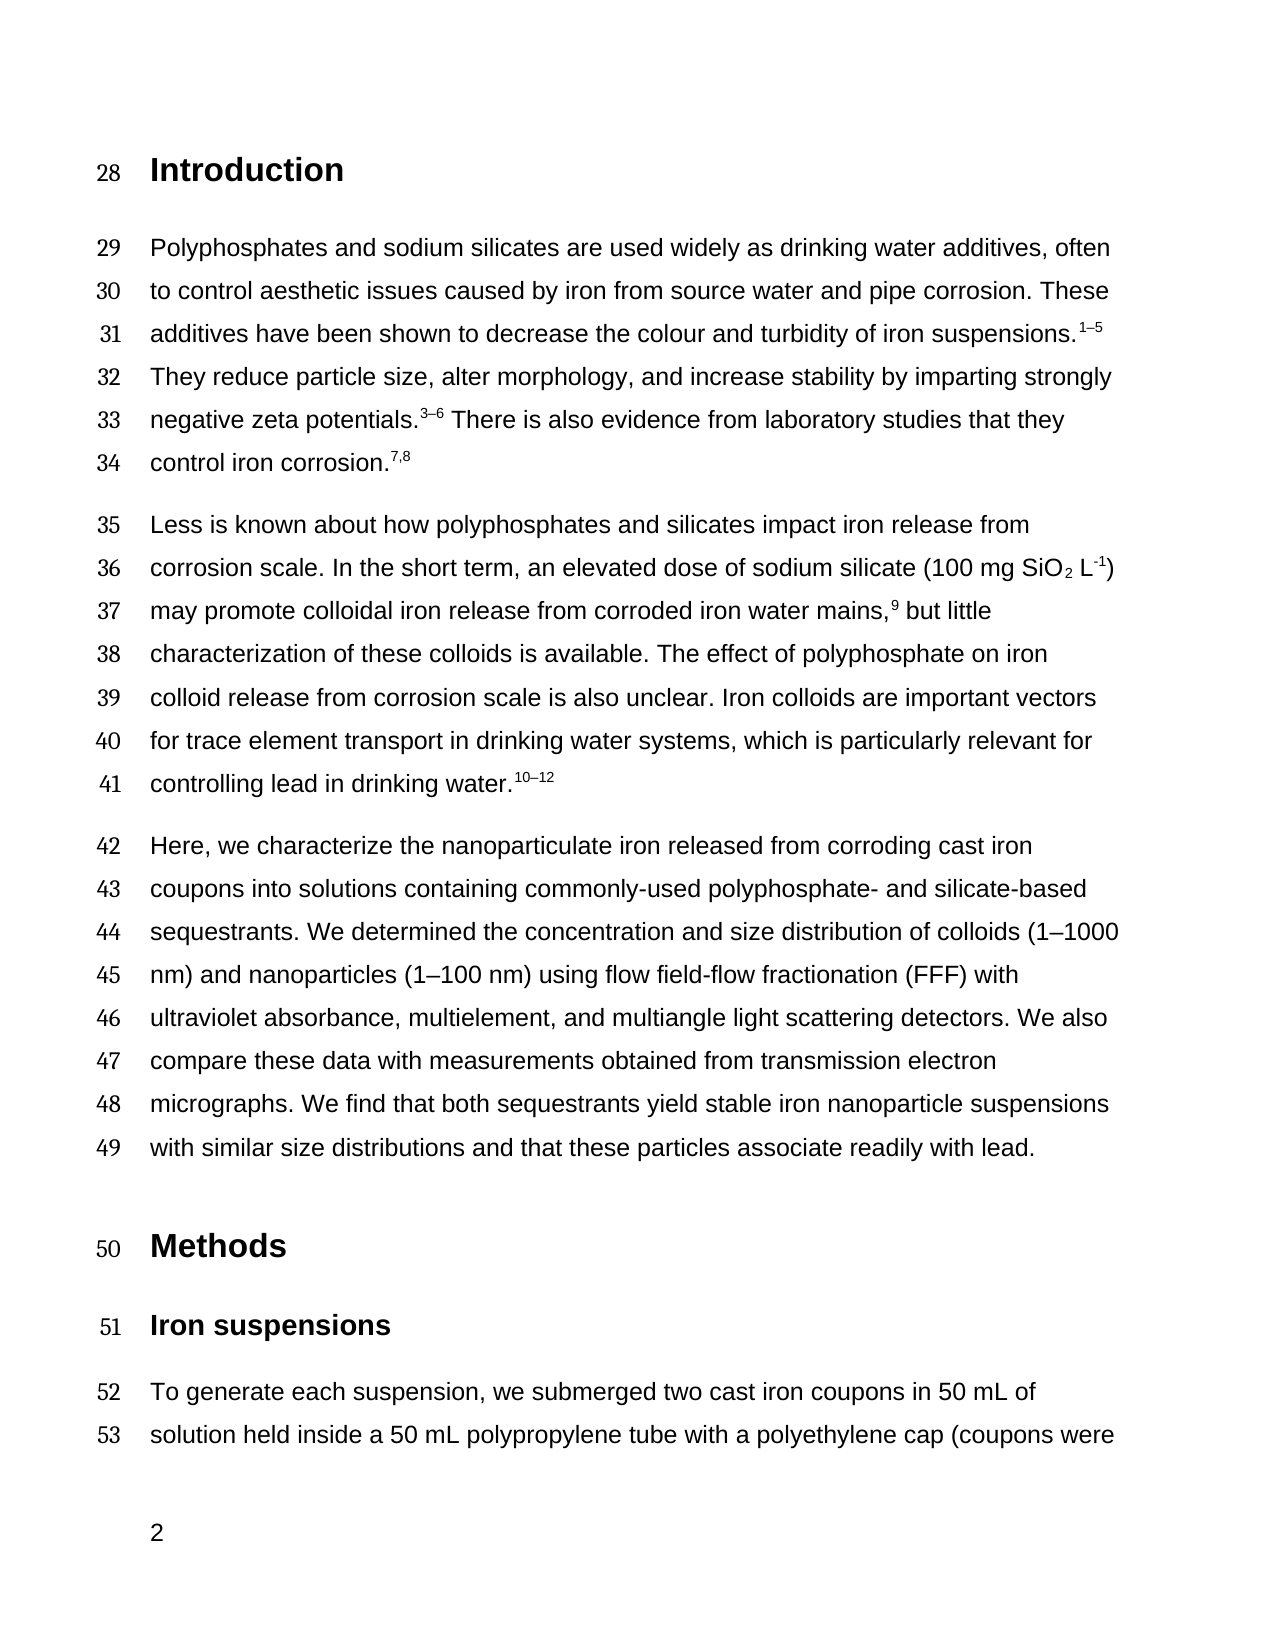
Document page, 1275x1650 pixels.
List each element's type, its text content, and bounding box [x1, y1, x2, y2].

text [150, 1377, 1125, 1449]
subtitle Methods [150, 1226, 1125, 1264]
subtitle Iron suspensions [150, 1308, 1125, 1342]
subtitle Introduction [150, 150, 1125, 188]
text Polyphosphates and sodium silicates are used widely as drinking water additives, often to control aesthetic issues caused by iron from source water and pipe corrosion. These additives have been shown to decrease the colour and turbidity of iron suspensions.1–5 They reduce particle size, alter morphology, and increase stability by imparting strongly negative zeta potentials.3–6 There is also evidence from laboratory studies that they control iron corrosion.7,8 [150, 233, 1125, 477]
text Less is known about how polyphosphates and silicates impact iron release from corrosion scale. In the short term, an elevated dose of sodium silicate (100 mg SiO2 L-1) may promote colloidal iron release from corroded iron water mains,9 but little characterization of these colloids is available. The effect of polyphosphate on iron colloid release from corrosion scale is also unclear. Iron colloids are important vectors for trace element transport in drinking water systems, which is particularly relevant for controlling lead in drinking water.10–12 [150, 510, 1125, 798]
text Here, we characterize the nanoparticulate iron released from corroding cast iron coupons into solutions containing commonly-used polyphosphate- and silicate-based sequestrants. We determined the concentration and size distribution of colloids (1–1000 nm) and nanoparticles (1–100 nm) using flow field-flow fractionation (FFF) with ultraviolet absorbance, multielement, and multiangle light scattering detectors. We also compare these data with measurements obtained from transmission electron micrographs. We find that both sequestrants yield stable iron nanoparticle suspensions with similar size distributions and that these particles associate readily with lead. [150, 831, 1125, 1161]
